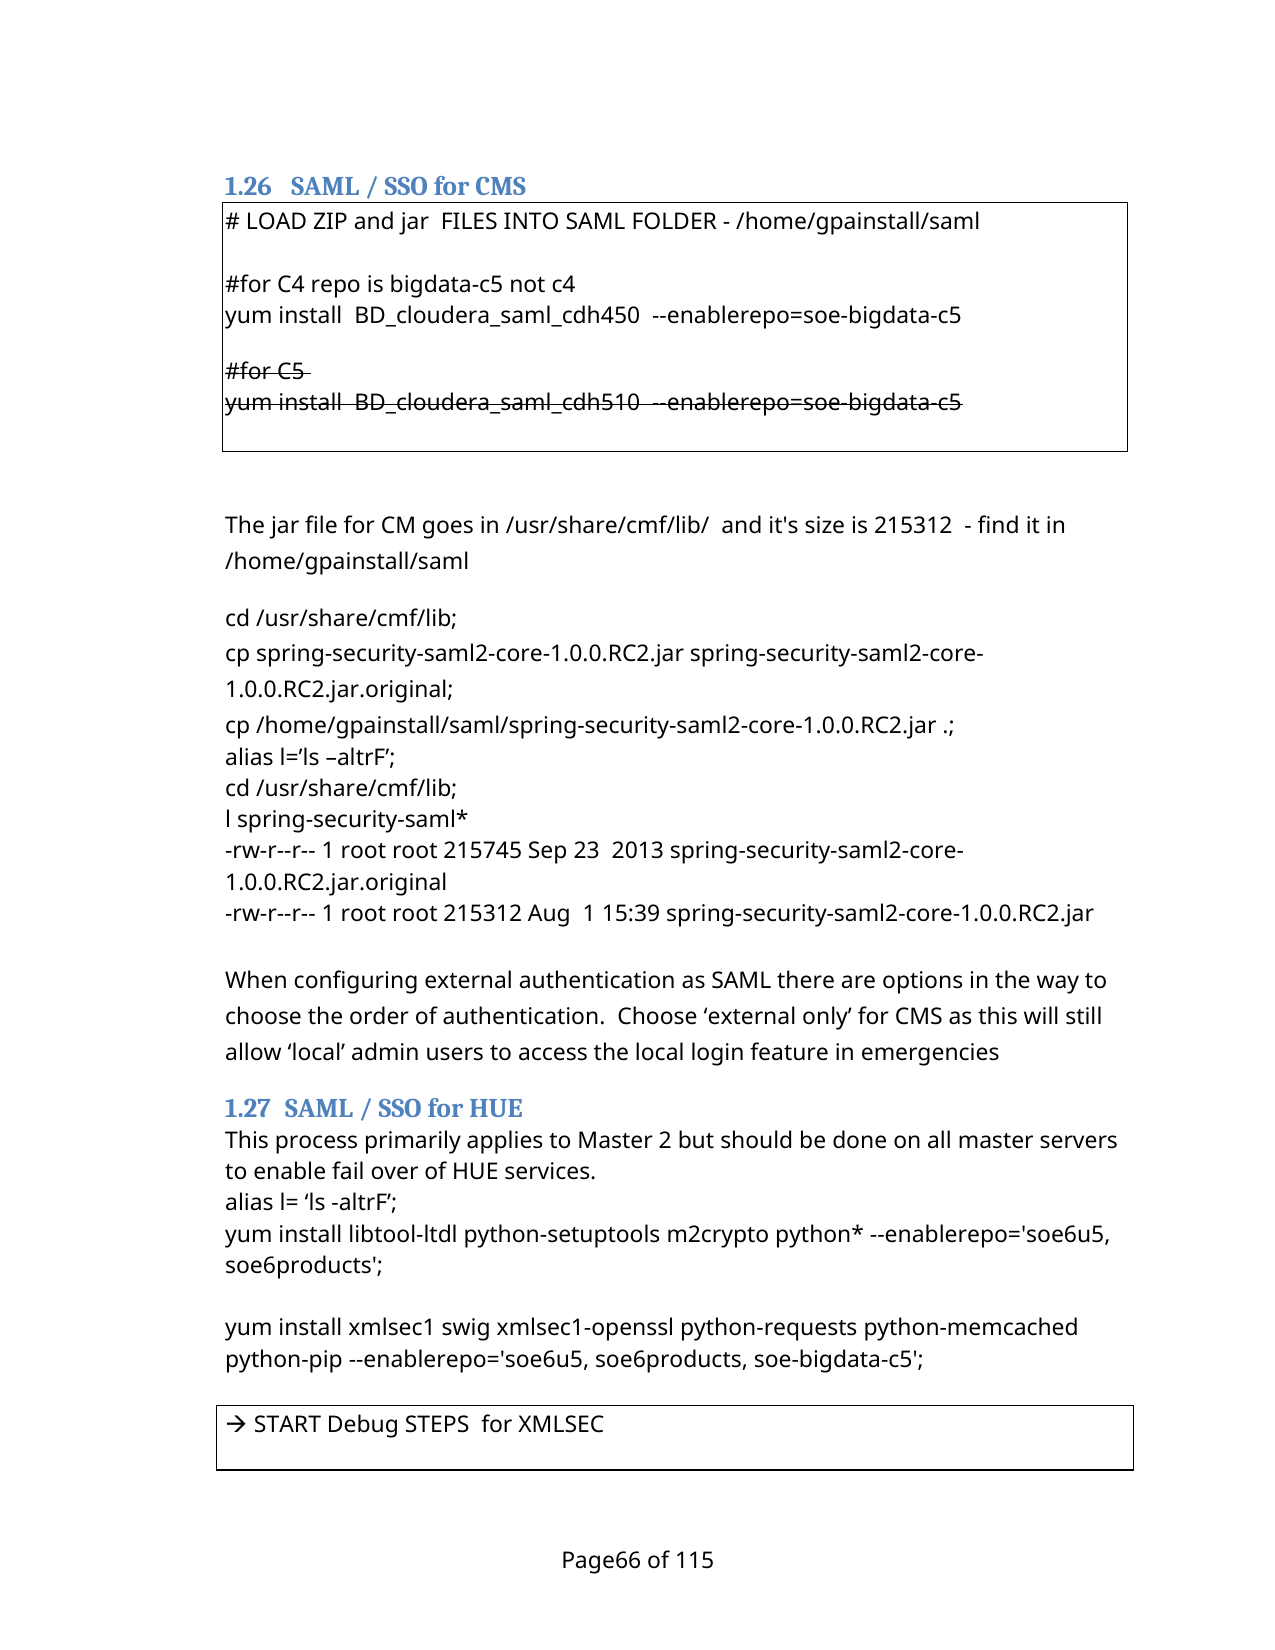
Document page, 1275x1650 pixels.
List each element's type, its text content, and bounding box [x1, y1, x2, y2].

text When configuring external authentication as SAML there are options in the way to choose the order of authentication. Choose ‘external only’ for CMS as this will still allow ‘local’ admin users to access the local login feature in emergencies [225, 964, 1125, 1067]
text -rw-r--r-- 1 root root 215312 Aug 1 15:39 spring-security-saml2-core-1.0.0.RC2.jar [225, 897, 1125, 928]
text cd /usr/share/cmf/lib; [225, 601, 1125, 633]
text yum install libtool-ltdl python-setuptools m2crypto python* --enablerepo='soe6u5, soe6products'; [225, 1217, 1125, 1280]
text cp spring-security-saml2-core-1.0.0.RC2.jar spring-security-saml2-core-1.0.0.RC2.jar.original; [225, 637, 1125, 704]
text -rw-r--r-- 1 root root 215745 Sep 23 2013 spring-security-saml2-core-1.0.0.RC2.jar.original [225, 834, 1125, 897]
text cp /home/gpainstall/saml/spring-security-saml2-core-1.0.0.RC2.jar .; [225, 709, 1125, 741]
text l spring-security-saml* [225, 803, 1125, 834]
text This process primarily applies to Master 2 but should be done on all master servers to enable fail over of HUE services. [225, 1124, 1125, 1186]
text #for C4 repo is bigdata-c5 not c4 [223, 264, 1127, 296]
text alias l= ‘ls -altrF’; [225, 1186, 1125, 1217]
text yum install xmlsec1 swig xmlsec1-openssl python-requests python-memcached python-pip --enablerepo='soe6u5, soe6products, soe-bigdata-c5'; [225, 1311, 1125, 1374]
text #for C5 [223, 352, 1127, 383]
subtitle SAML / SSO for CMS [225, 171, 1125, 202]
text START Debug STEPS for XMLSEC [217, 1406, 1133, 1439]
text alias l=’ls –altrF’; [225, 741, 1125, 772]
text cd /usr/share/cmf/lib; [225, 772, 1125, 803]
text yum install BD_cloudera_saml_cdh510 --enablerepo=soe-bigdata-c5 [223, 383, 1127, 418]
text # LOAD ZIP and jar FILES INTO SAML FOLDER - /home/gpainstall/saml [223, 203, 1127, 236]
subtitle SAML / SSO for HUE [225, 1093, 1125, 1124]
text The jar file for CM goes in /usr/share/cmf/lib/ and it's size is 215312 - find it in /home/gpainstall/saml [225, 509, 1125, 576]
text yum install BD_cloudera_saml_cdh450 --enablerepo=soe-bigdata-c5 [223, 296, 1127, 330]
